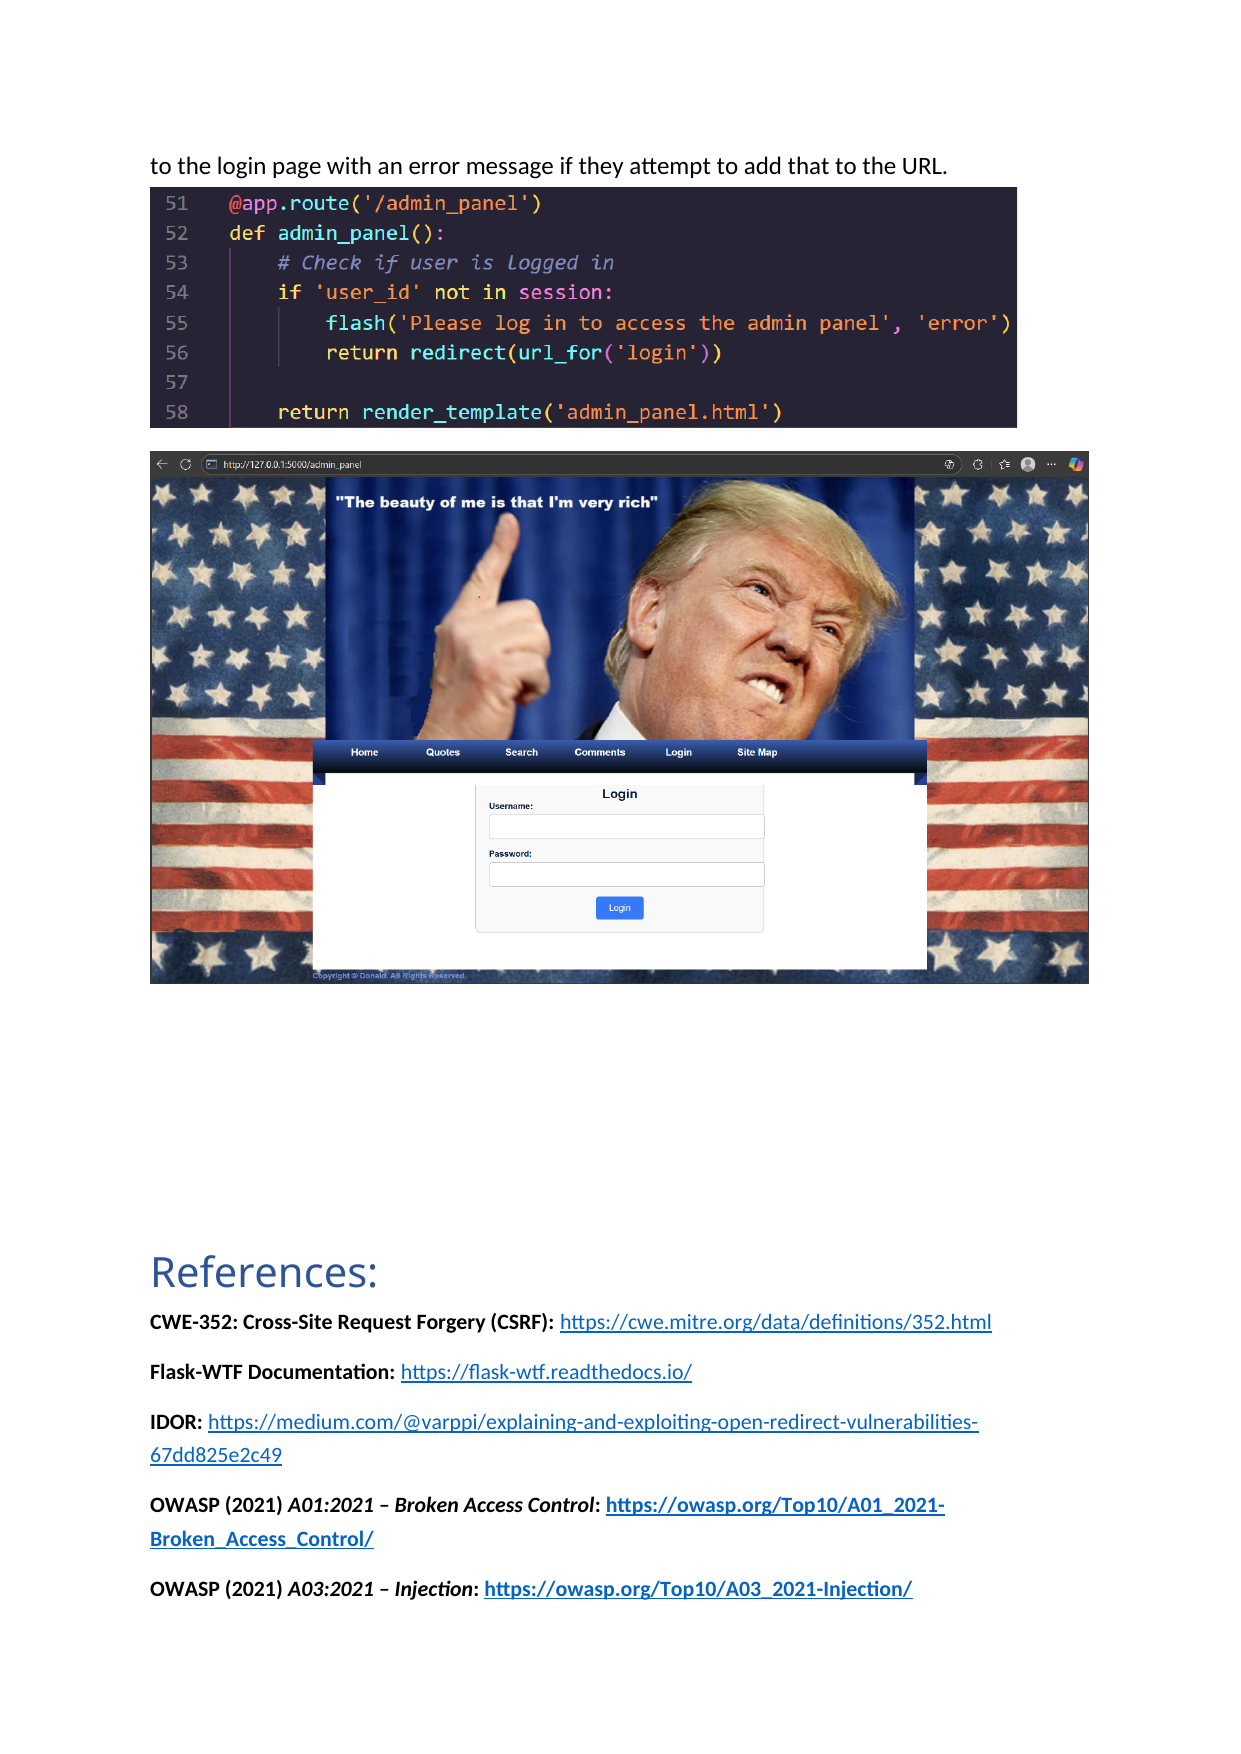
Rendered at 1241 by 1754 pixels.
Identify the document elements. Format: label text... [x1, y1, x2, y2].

text OWASP (2021) A01:2021 – Broken Access Control: https://owasp.org/Top10/A01_2021-Broken_Access_Control/ [150, 1492, 1090, 1552]
text Flask-WTF Documentation: https://flask-wtf.readthedocs.io/ [150, 1358, 1090, 1385]
text CWE-352: Cross-Site Request Forgery (CSRF): https://cwe.mitre.org/data/definitions/352.html [150, 1308, 1090, 1335]
subtitle References: [150, 1243, 1090, 1300]
picture [150, 451, 1089, 984]
picture [150, 187, 1018, 428]
text IDOR: https://medium.com/@varppi/explaining-and-exploiting-open-redirect-vulnerabilities-67dd825e2c49 [150, 1408, 1090, 1468]
text OWASP (2021) A03:2021 – Injection: https://owasp.org/Top10/A03_2021-Injection/ [150, 1575, 1090, 1602]
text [150, 150, 1090, 428]
